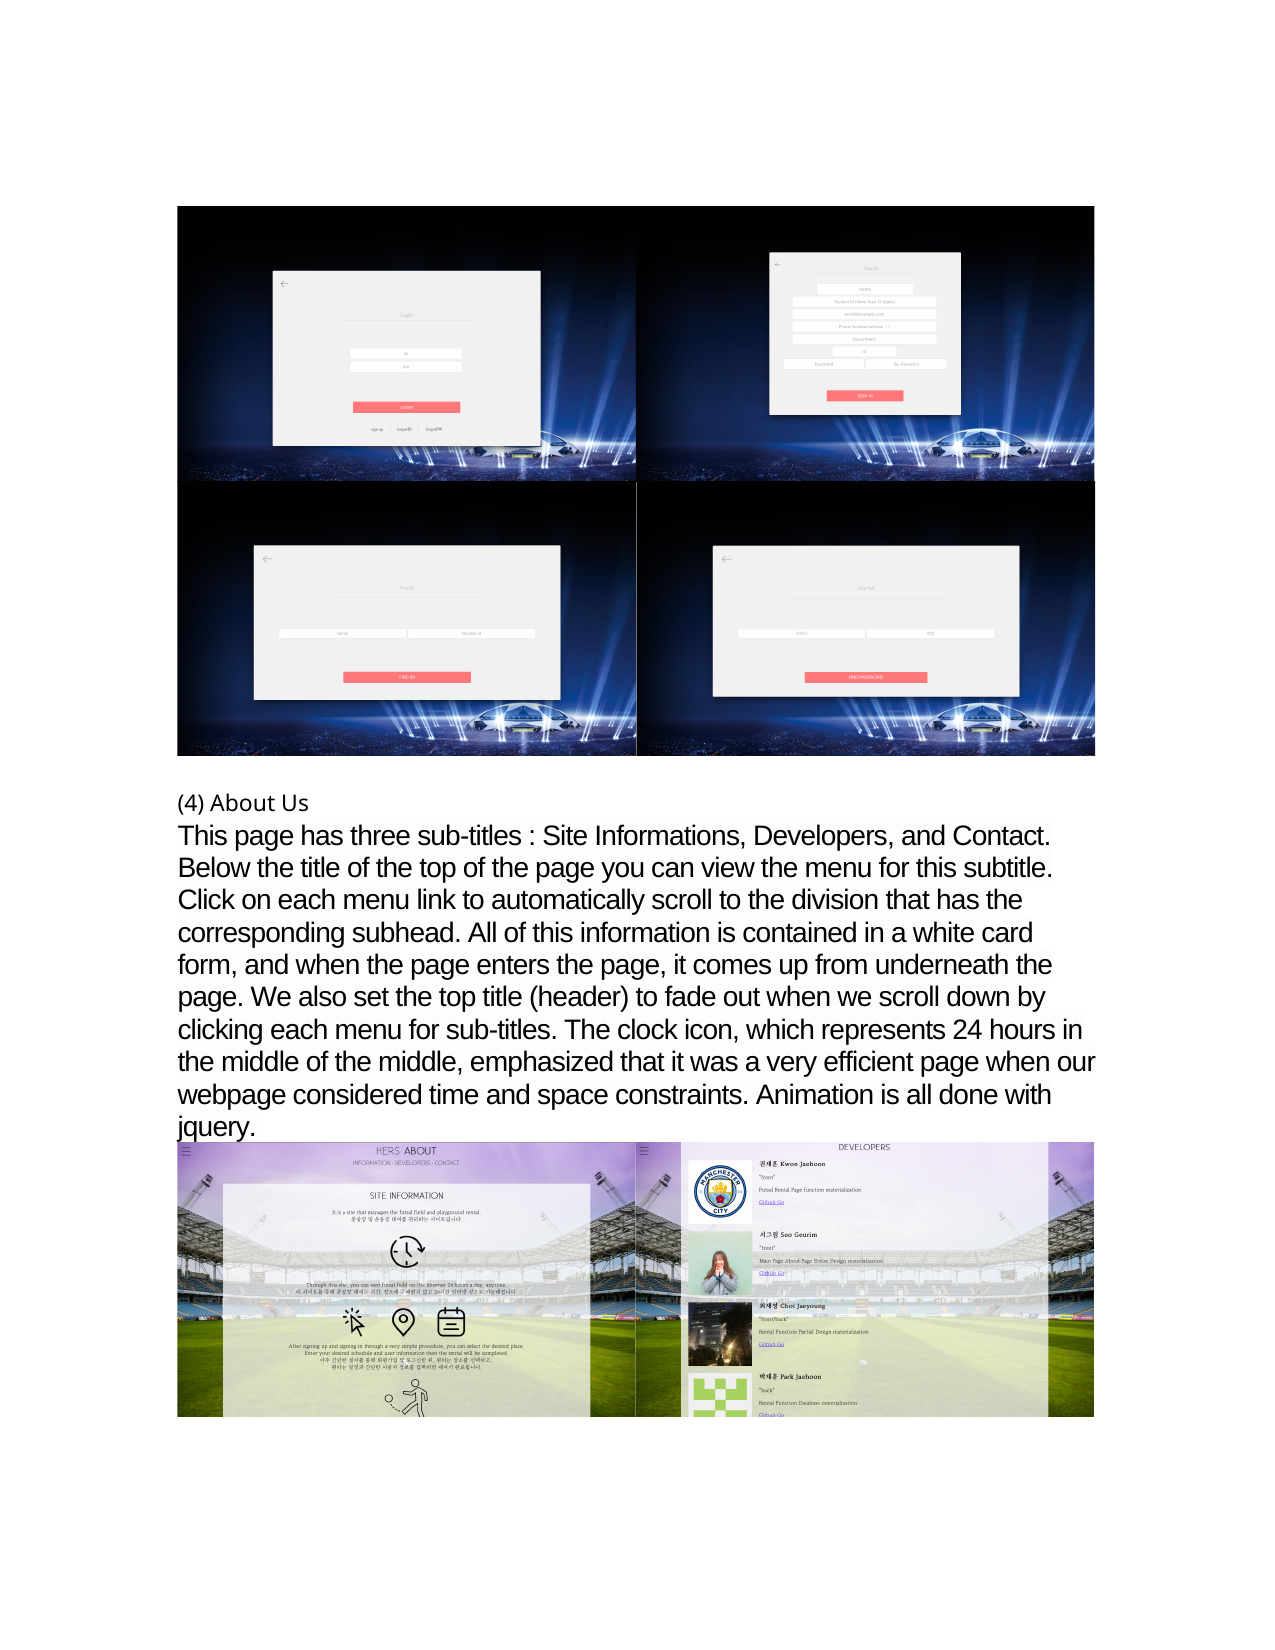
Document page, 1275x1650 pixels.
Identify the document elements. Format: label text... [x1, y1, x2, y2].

text This page has three sub-titles : Site Informations, Developers, and Contact. Below the title of the top of the page you can view the menu for this subtitle. Click on each menu link to automatically scroll to the division that has the corresponding subhead. All of this information is contained in a white card form, and when the page enters the page, it comes up from underneath the page. We also set the top title (header) to fade out when we scroll down by clicking each menu for sub-titles. The clock icon, which represents 24 hours in the middle of the middle, emphasized that it was a very efficient page when our webpage considered time and space constraints. Animation is all done with jquery. [177, 818, 1098, 1142]
text (4) About Us [177, 787, 1098, 818]
picture [177, 1142, 1094, 1417]
picture [177, 206, 1096, 756]
